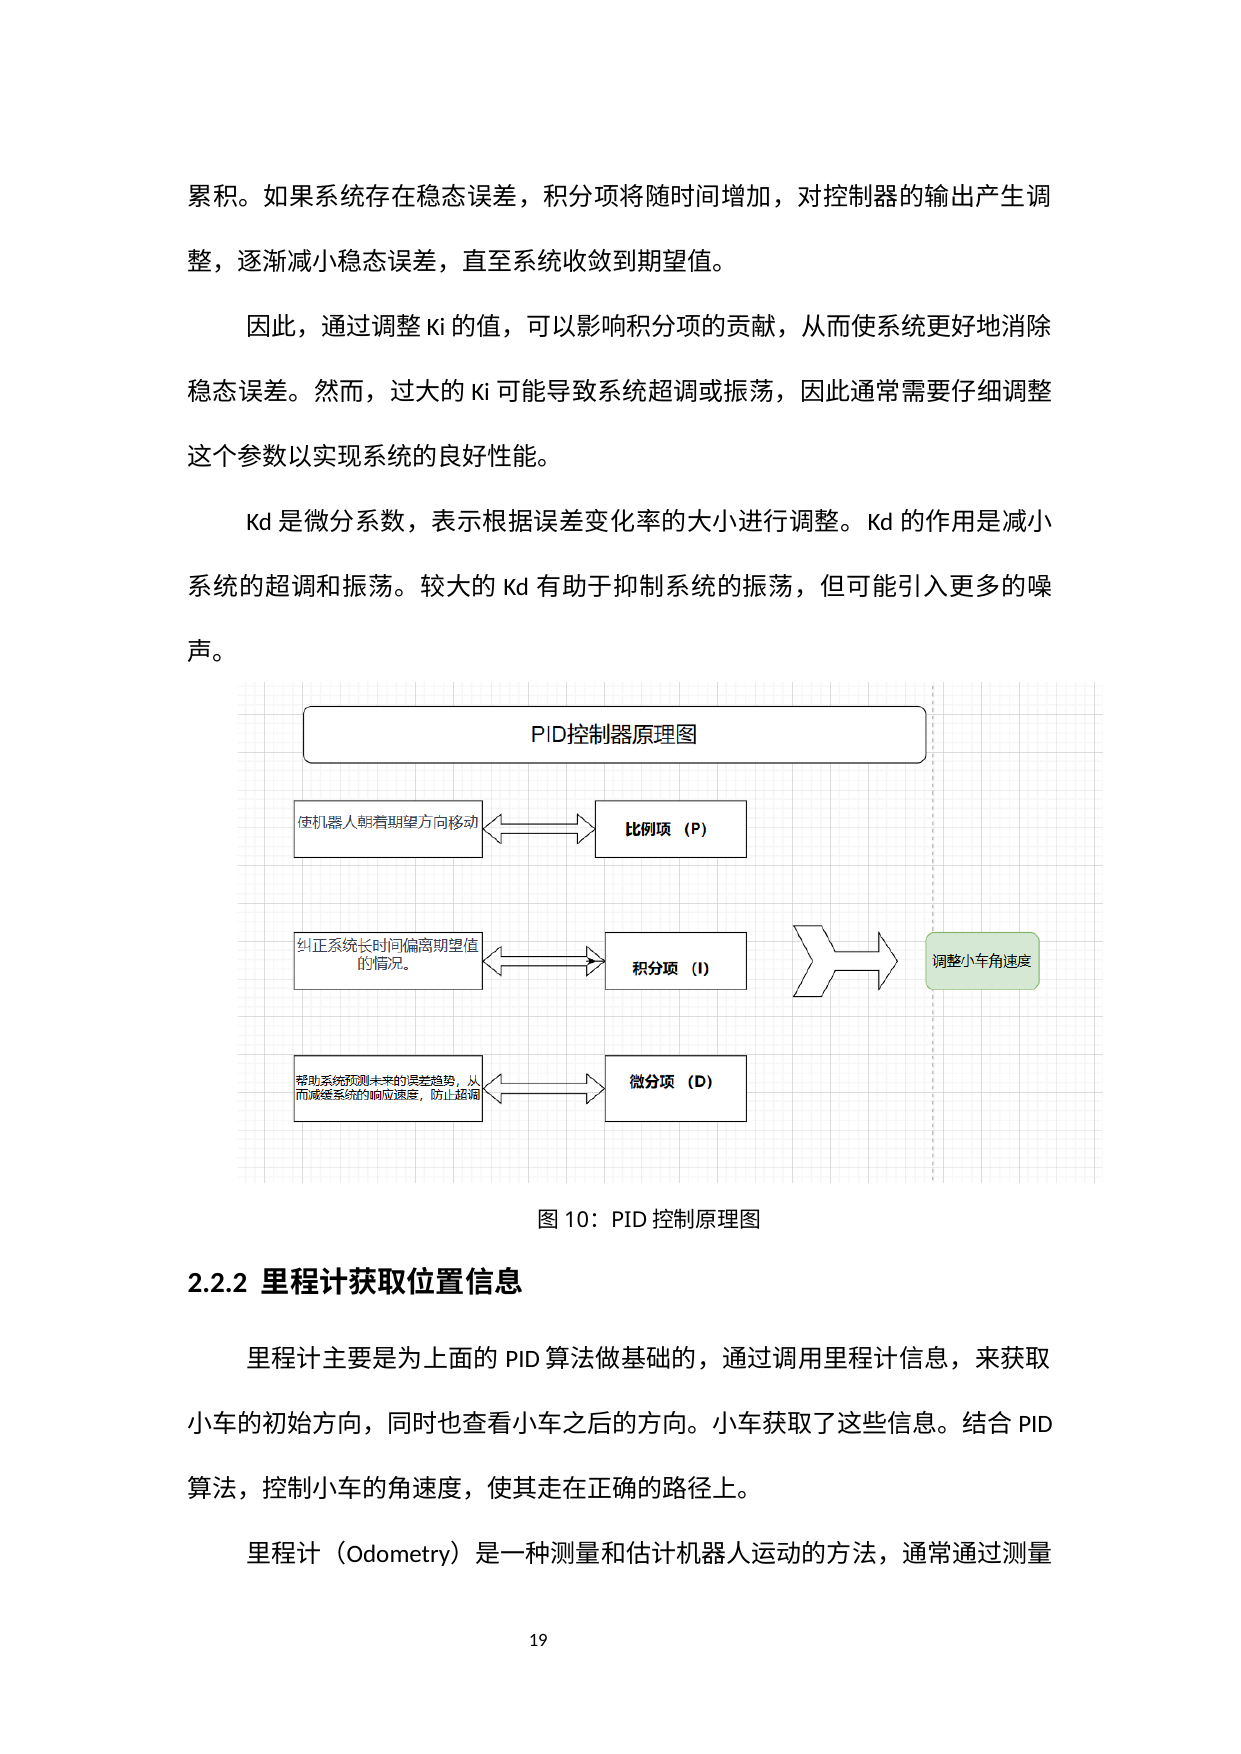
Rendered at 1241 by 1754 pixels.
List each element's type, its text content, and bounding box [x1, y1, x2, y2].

text 图10：PID控制原理图 [187, 1202, 1053, 1234]
picture [237, 682, 1103, 1183]
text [187, 1519, 1053, 1584]
text Kd​ 是微分系数，表示根据误差变化率的大小进行调整。Kd​ 的作用是减小系统的超调和振荡。较大的Kd​ 有助于抑制系统的振荡，但可能引入更多的噪声。 [187, 487, 1053, 682]
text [187, 162, 1053, 292]
subtitle 2.2.2 里程计获取位置信息 [187, 1247, 1053, 1312]
text 因此，通过调整Ki​ 的值，可以影响积分项的贡献，从而使系统更好地消除稳态误差。然而，过大的Ki​ 可能导致系统超调或振荡，因此通常需要仔细调整这个参数以实现系统的良好性能。 [187, 292, 1053, 487]
text 里程计主要是为上面的PID算法做基础的，通过调用里程计信息，来获取小车的初始方向，同时也查看小车之后的方向。小车获取了这些信息。结合PID算法，控制小车的角速度，使其走在正确的路径上。 [187, 1324, 1053, 1519]
